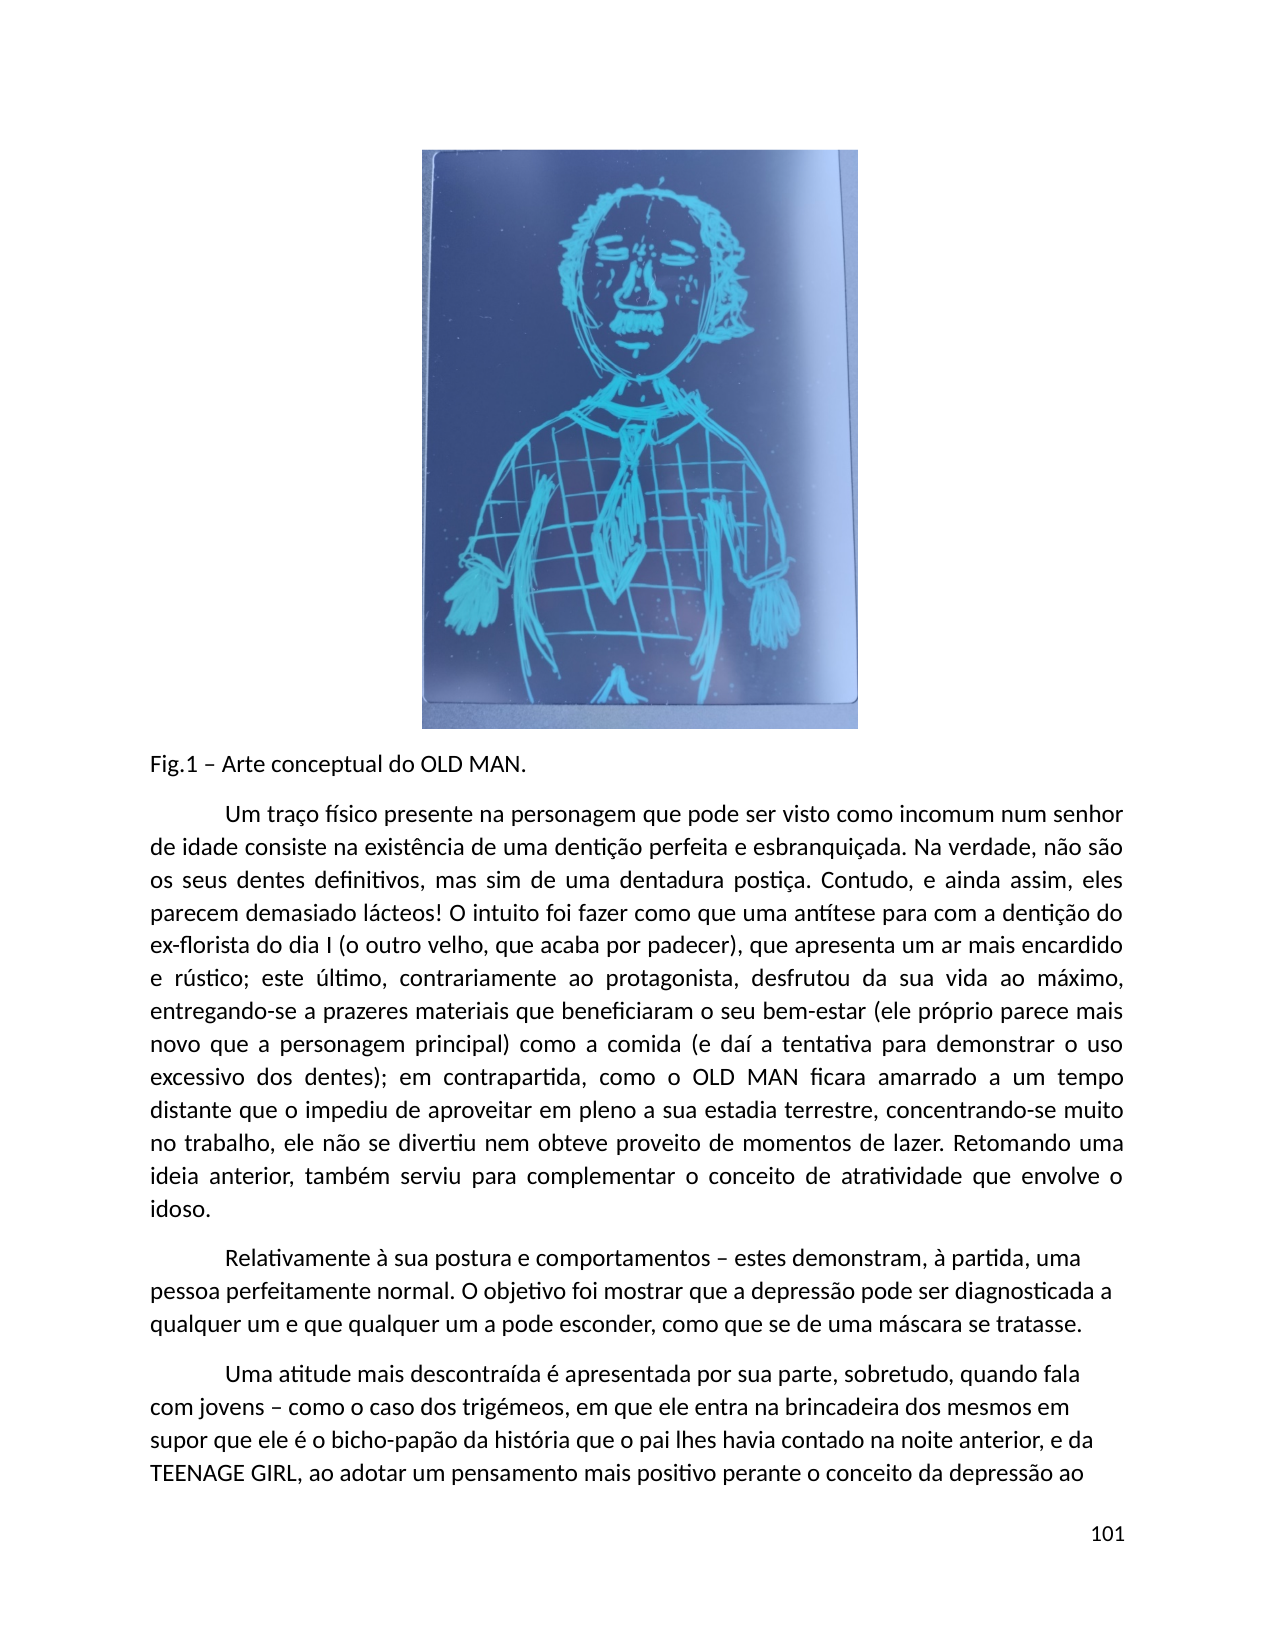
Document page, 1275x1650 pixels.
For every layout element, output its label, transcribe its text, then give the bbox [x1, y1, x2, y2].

text Um traço físico presente na personagem que pode ser visto como incomum num senhor de idade consiste na existência de uma dentição perfeita e esbranquiçada. Na verdade, não são os seus dentes definitivos, mas sim de uma dentadura postiça. Contudo, e ainda assim, eles parecem demasiado lácteos! O intuito foi fazer como que uma antítese para com a dentição do ex-florista do dia I (o outro velho, que acaba por padecer), que apresenta um ar mais encardido e rústico; este último, contrariamente ao protagonista, desfrutou da sua vida ao máximo, entregando-se a prazeres materiais que beneficiaram o seu bem-estar (ele próprio parece mais novo que a personagem principal) como a comida (e daí a tentativa para demonstrar o uso excessivo dos dentes); em contrapartida, como o OLD MAN ficara amarrado a um tempo distante que o impediu de aproveitar em pleno a sua estadia terrestre, concentrando-se muito no trabalho, ele não se divertiu nem obteve proveito de momentos de lazer. Retomando uma ideia anterior, também serviu para complementar o conceito de atratividade que envolve o idoso. [150, 798, 1125, 1223]
text Fig.1 – Arte conceptual do OLD MAN. [150, 748, 1125, 779]
picture [422, 150, 858, 729]
text Relativamente à sua postura e comportamentos – estes demonstram, à partida, uma pessoa perfeitamente normal. O objetivo foi mostrar que a depressão pode ser diagnosticada a qualquer um e que qualquer um a pode esconder, como que se de uma máscara se tratasse. [150, 1243, 1125, 1339]
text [150, 1358, 1125, 1487]
